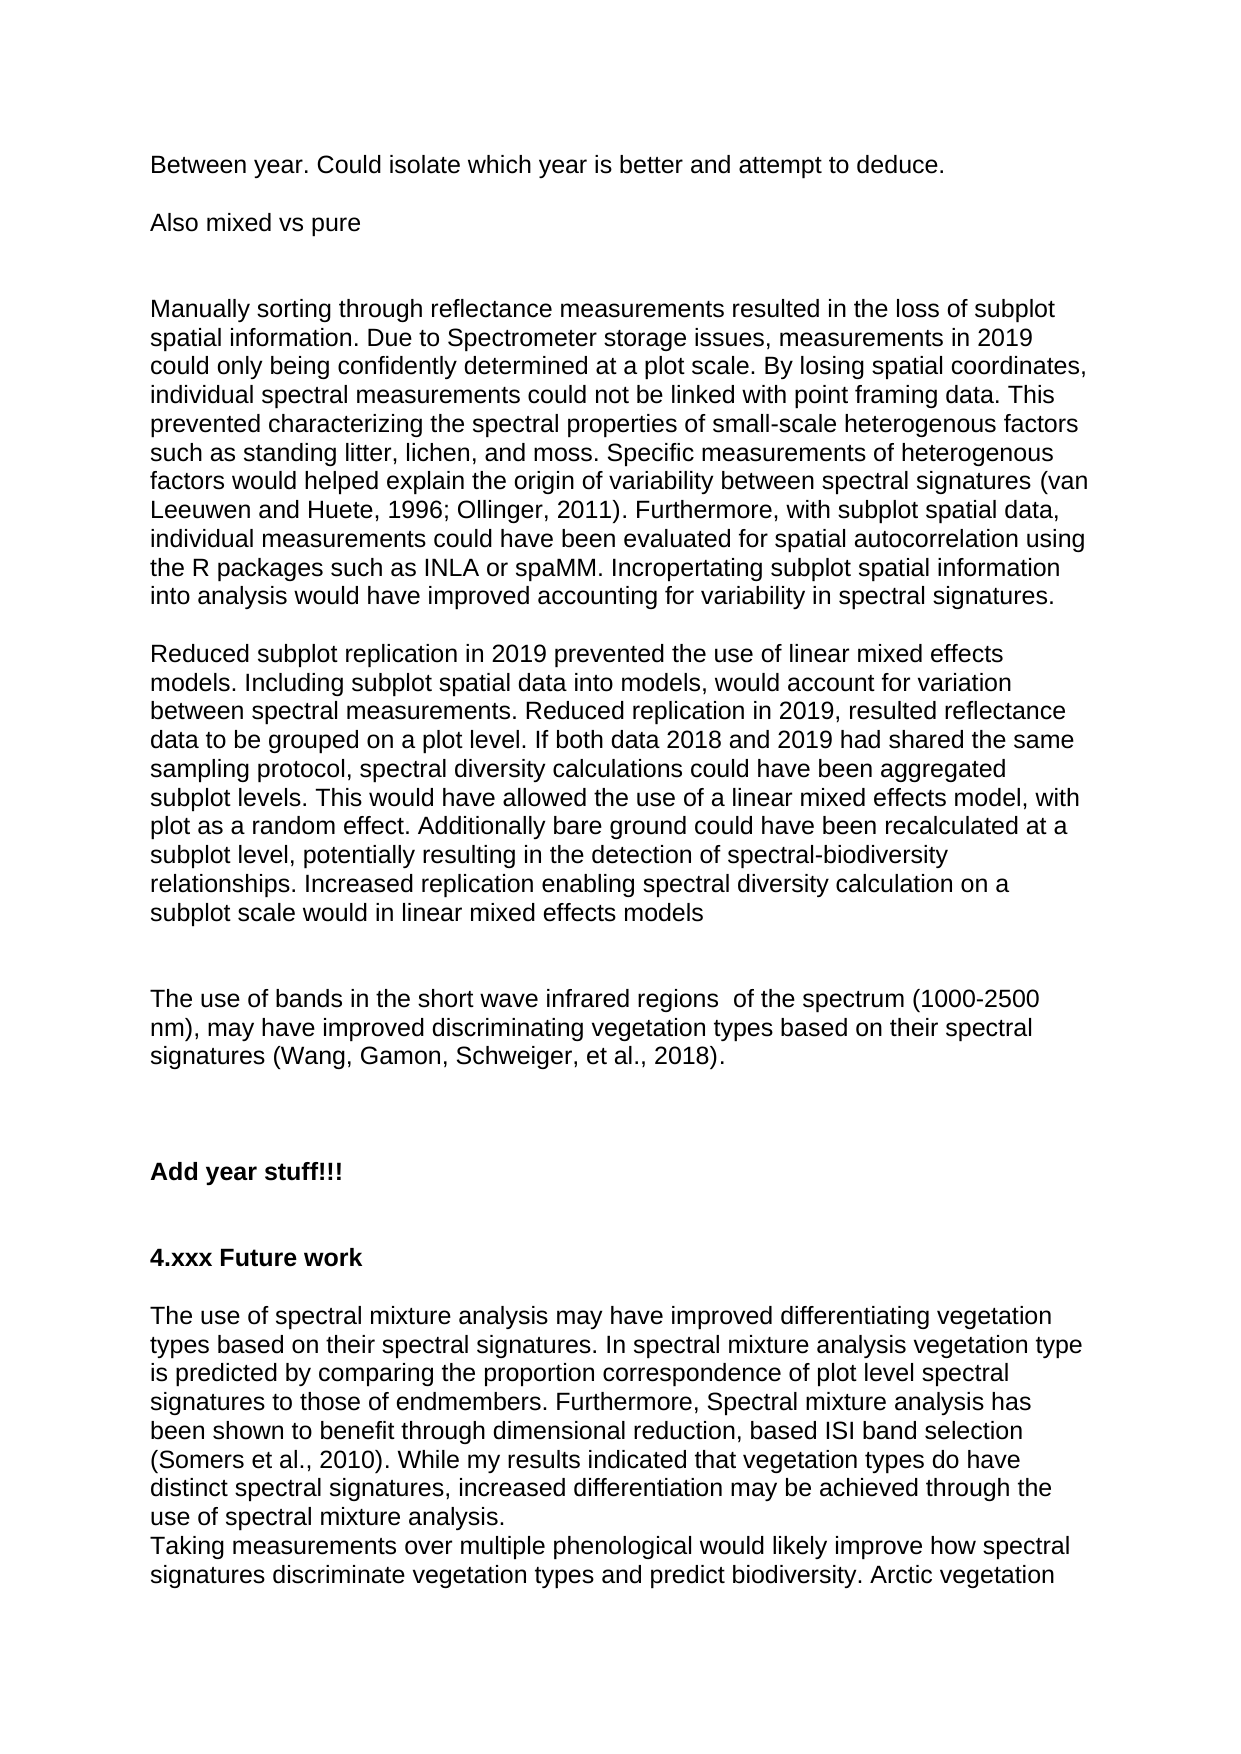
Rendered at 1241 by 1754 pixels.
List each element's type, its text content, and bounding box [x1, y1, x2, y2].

text The use of bands in the short wave infrared regions of the spectrum (1000-2500 nm), may have improved discriminating vegetation types based on their spectral signatures (Wang, Gamon, Schweiger, et al., 2018). [150, 984, 1090, 1070]
text Add year stuff!!! [150, 1157, 1090, 1185]
text The use of spectral mixture analysis may have improved differentiating vegetation types based on their spectral signatures. In spectral mixture analysis vegetation type is predicted by comparing the proportion correspondence of plot level spectral signatures to those of endmembers. Furthermore, Spectral mixture analysis has been shown to benefit through dimensional reduction, based ISI band selection (Somers et al., 2010). While my results indicated that vegetation types do have distinct spectral signatures, increased differentiation may be achieved through the use of spectral mixture analysis. [150, 1301, 1090, 1531]
text Manually sorting through reflectance measurements resulted in the loss of subplot spatial information. Due to Spectrometer storage issues, measurements in 2019 could only being confidently determined at a plot scale. By losing spatial coordinates, individual spectral measurements could not be linked with point framing data. This prevented characterizing the spectral properties of small-scale heterogenous factors such as standing litter, lichen, and moss. Specific measurements of heterogenous factors would helped explain the origin of variability between spectral signatures (van Leeuwen and Huete, 1996; Ollinger, 2011). Furthermore, with subplot spatial data, individual measurements could have been evaluated for spatial autocorrelation using the R packages such as INLA or spaMM. Incropertating subplot spatial information into analysis would have improved accounting for variability in spectral signatures. [150, 294, 1090, 610]
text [150, 1531, 1090, 1588]
text Also mixed vs pure [150, 207, 1090, 236]
text Reduced subplot replication in 2019 prevented the use of linear mixed effects models. Including subplot spatial data into models, would account for variation between spectral measurements. Reduced replication in 2019, resulted reflectance data to be grouped on a plot level. If both data 2018 and 2019 had shared the same sampling protocol, spectral diversity calculations could have been aggregated subplot levels. This would have allowed the use of a linear mixed effects model, with plot as a random effect. Additionally bare ground could have been recalculated at a subplot level, potentially resulting in the detection of spectral-biodiversity relationships. Increased replication enabling spectral diversity calculation on a subplot scale would in linear mixed effects models [150, 639, 1090, 926]
text 4.xxx Future work [150, 1243, 1090, 1272]
text Between year. Could isolate which year is better and attempt to deduce. [150, 150, 1090, 179]
